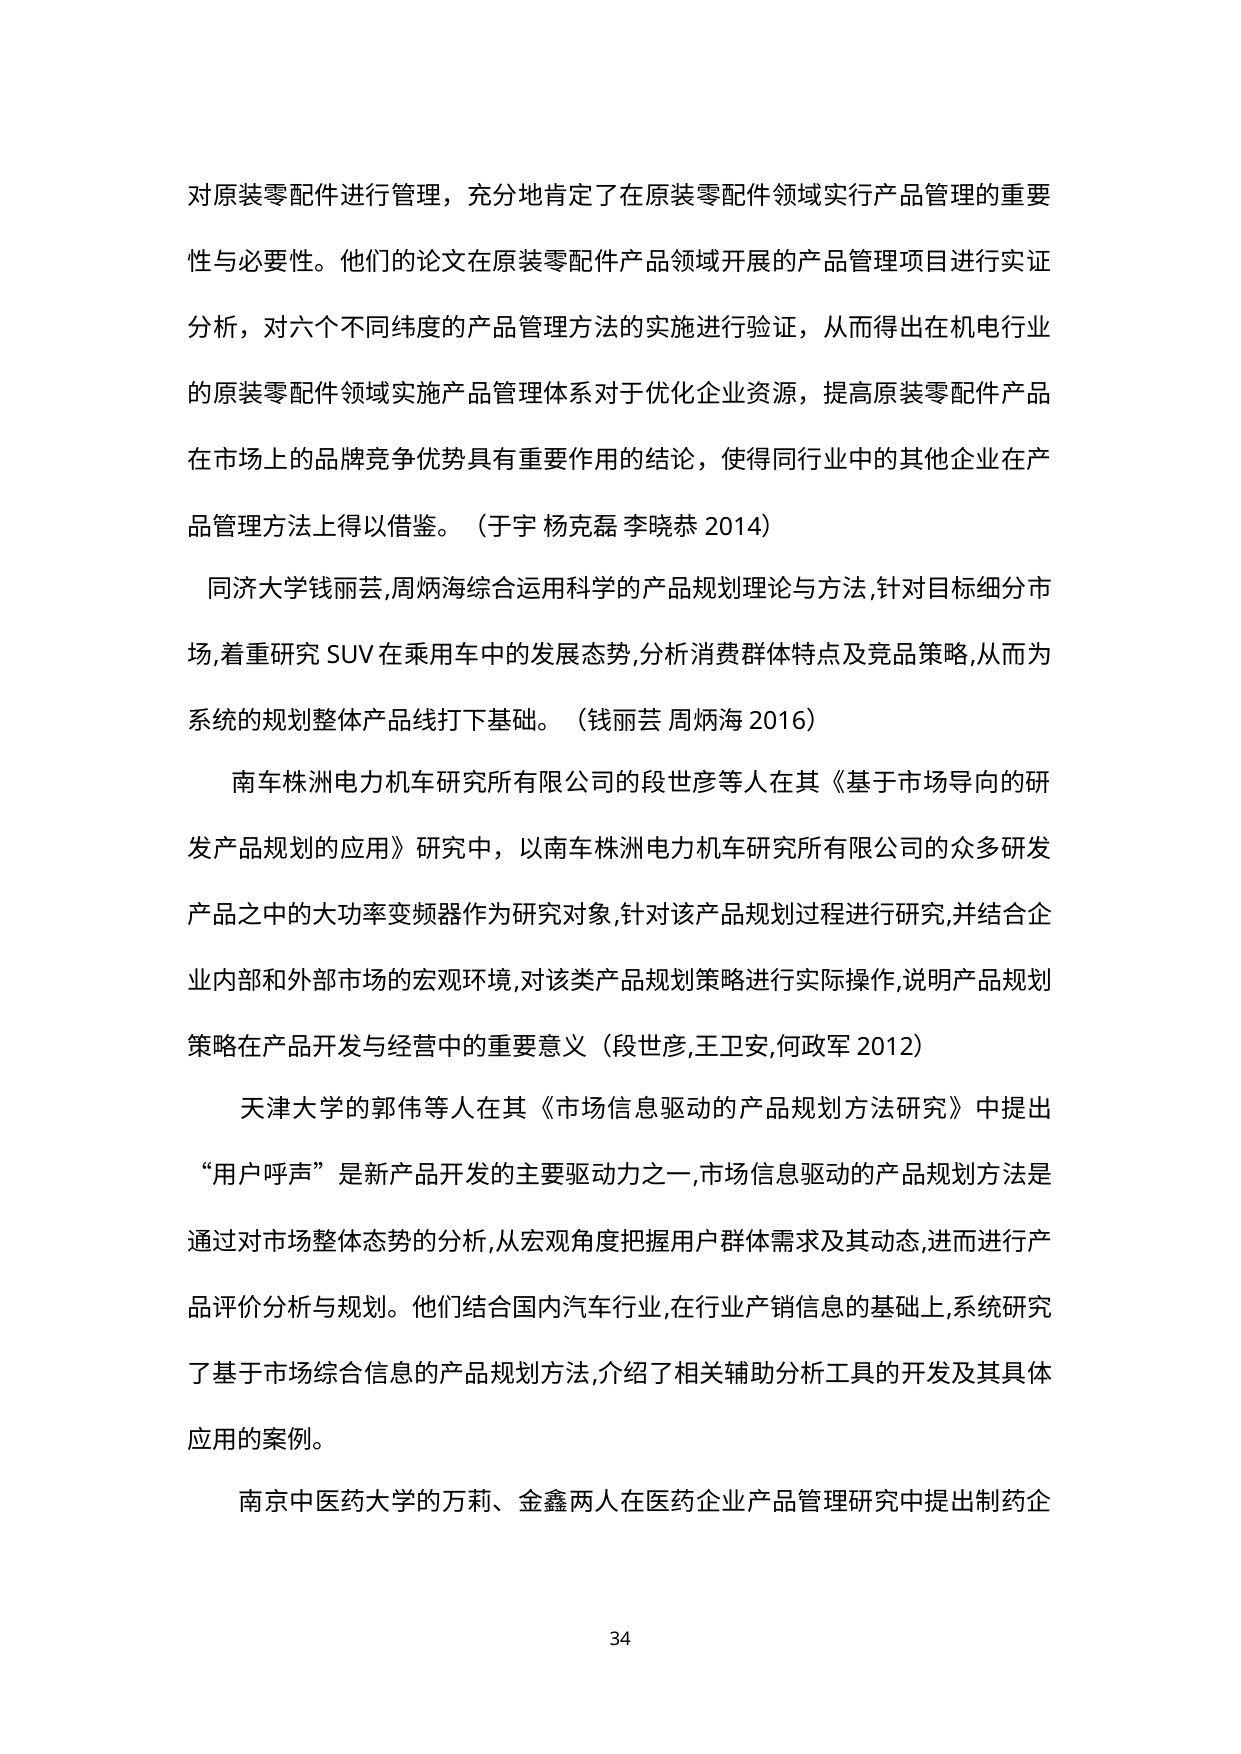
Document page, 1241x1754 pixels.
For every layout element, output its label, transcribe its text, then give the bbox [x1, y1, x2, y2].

text 南车株洲电力机车研究所有限公司的段世彦等人在其《基于市场导向的研发产品规划的应用》研究中，以南车株洲电力机车研究所有限公司的众多研发产品之中的大功率变频器作为研究对象,针对该产品规划过程进行研究,并结合企业内部和外部市场的宏观环境,对该类产品规划策略进行实际操作,说明产品规划策略在产品开发与经营中的重要意义（段世彦,王卫安,何政军 2012） [187, 759, 1053, 1067]
text 天津大学的郭伟等人在其《市场信息驱动的产品规划方法研究》中提出“用户呼声”是新产品开发的主要驱动力之一,市场信息驱动的产品规划方法是通过对市场整体态势的分析,从宏观角度把握用户群体需求及其动态,进而进行产品评价分析与规划。他们结合国内汽车行业,在行业产销信息的基础上,系统研究了基于市场综合信息的产品规划方法,介绍了相关辅助分析工具的开发及其具体应用的案例。 [187, 1085, 1053, 1459]
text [187, 1477, 1053, 1521]
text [187, 172, 1053, 546]
text 同济大学钱丽芸,周炳海综合运用科学的产品规划理论与方法,针对目标细分市场,着重研究SUV在乘用车中的发展态势,分析消费群体特点及竞品策略,从而为系统的规划整体产品线打下基础。（钱丽芸 周炳海 2016） [187, 564, 1053, 741]
